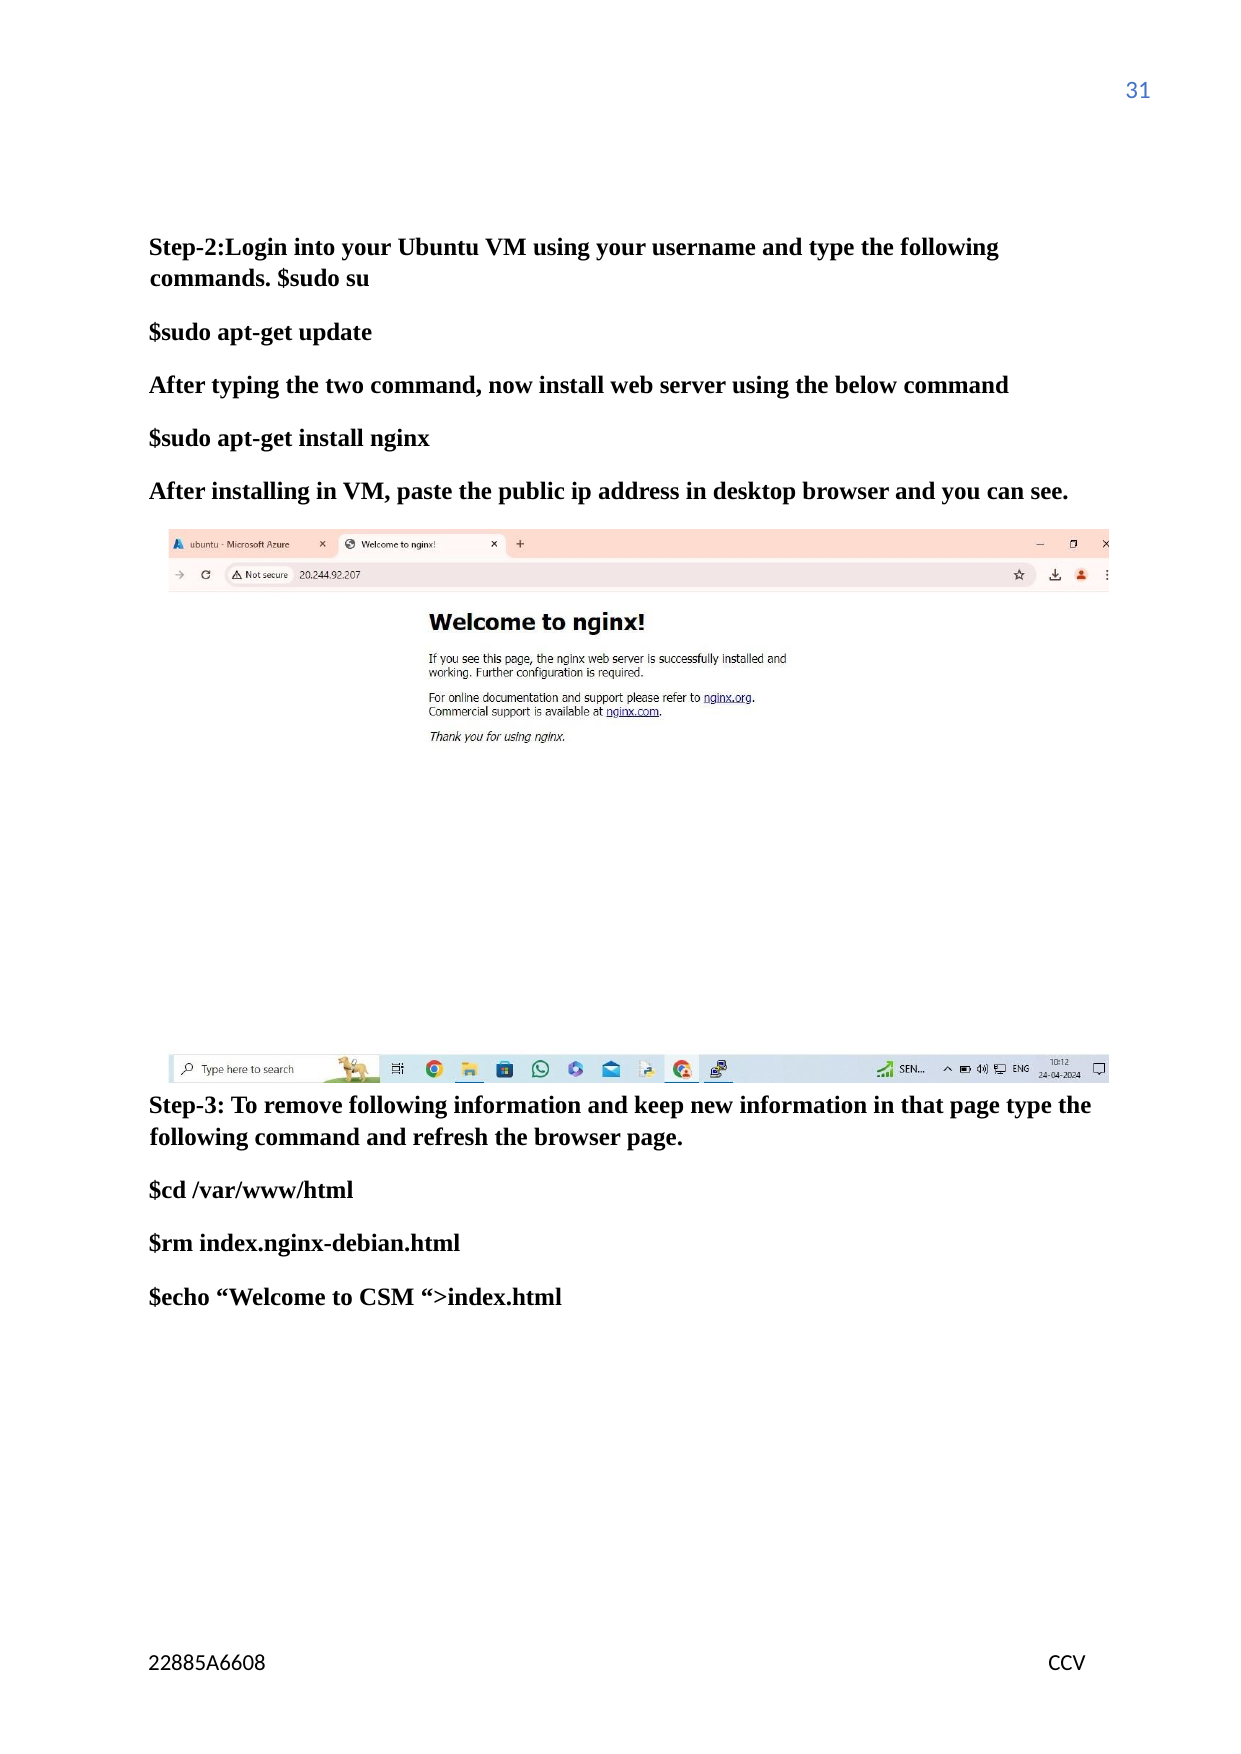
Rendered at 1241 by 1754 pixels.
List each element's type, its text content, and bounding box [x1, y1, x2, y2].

text Step-3: To remove following information and keep new information in that page type the following command and refresh the browser page. [148, 1090, 1096, 1151]
text After installing in VM, paste the public ip address in desktop browser and you can see. [148, 476, 1096, 505]
text After typing the two command, now install web server using the below command [148, 370, 1096, 398]
picture [168, 529, 1109, 1083]
text Step-2:Login into your Ubuntu VM using your username and type the following commands. $sudo su [148, 232, 1096, 292]
text $sudo apt-get update [148, 317, 1096, 345]
text $echo “Welcome to CSM “>index.html [148, 1282, 1096, 1310]
text $sudo apt-get install nginx [148, 423, 1096, 452]
text $cd /var/www/html [148, 1175, 1096, 1204]
text $rm index.nginx-debian.html [148, 1228, 1096, 1257]
